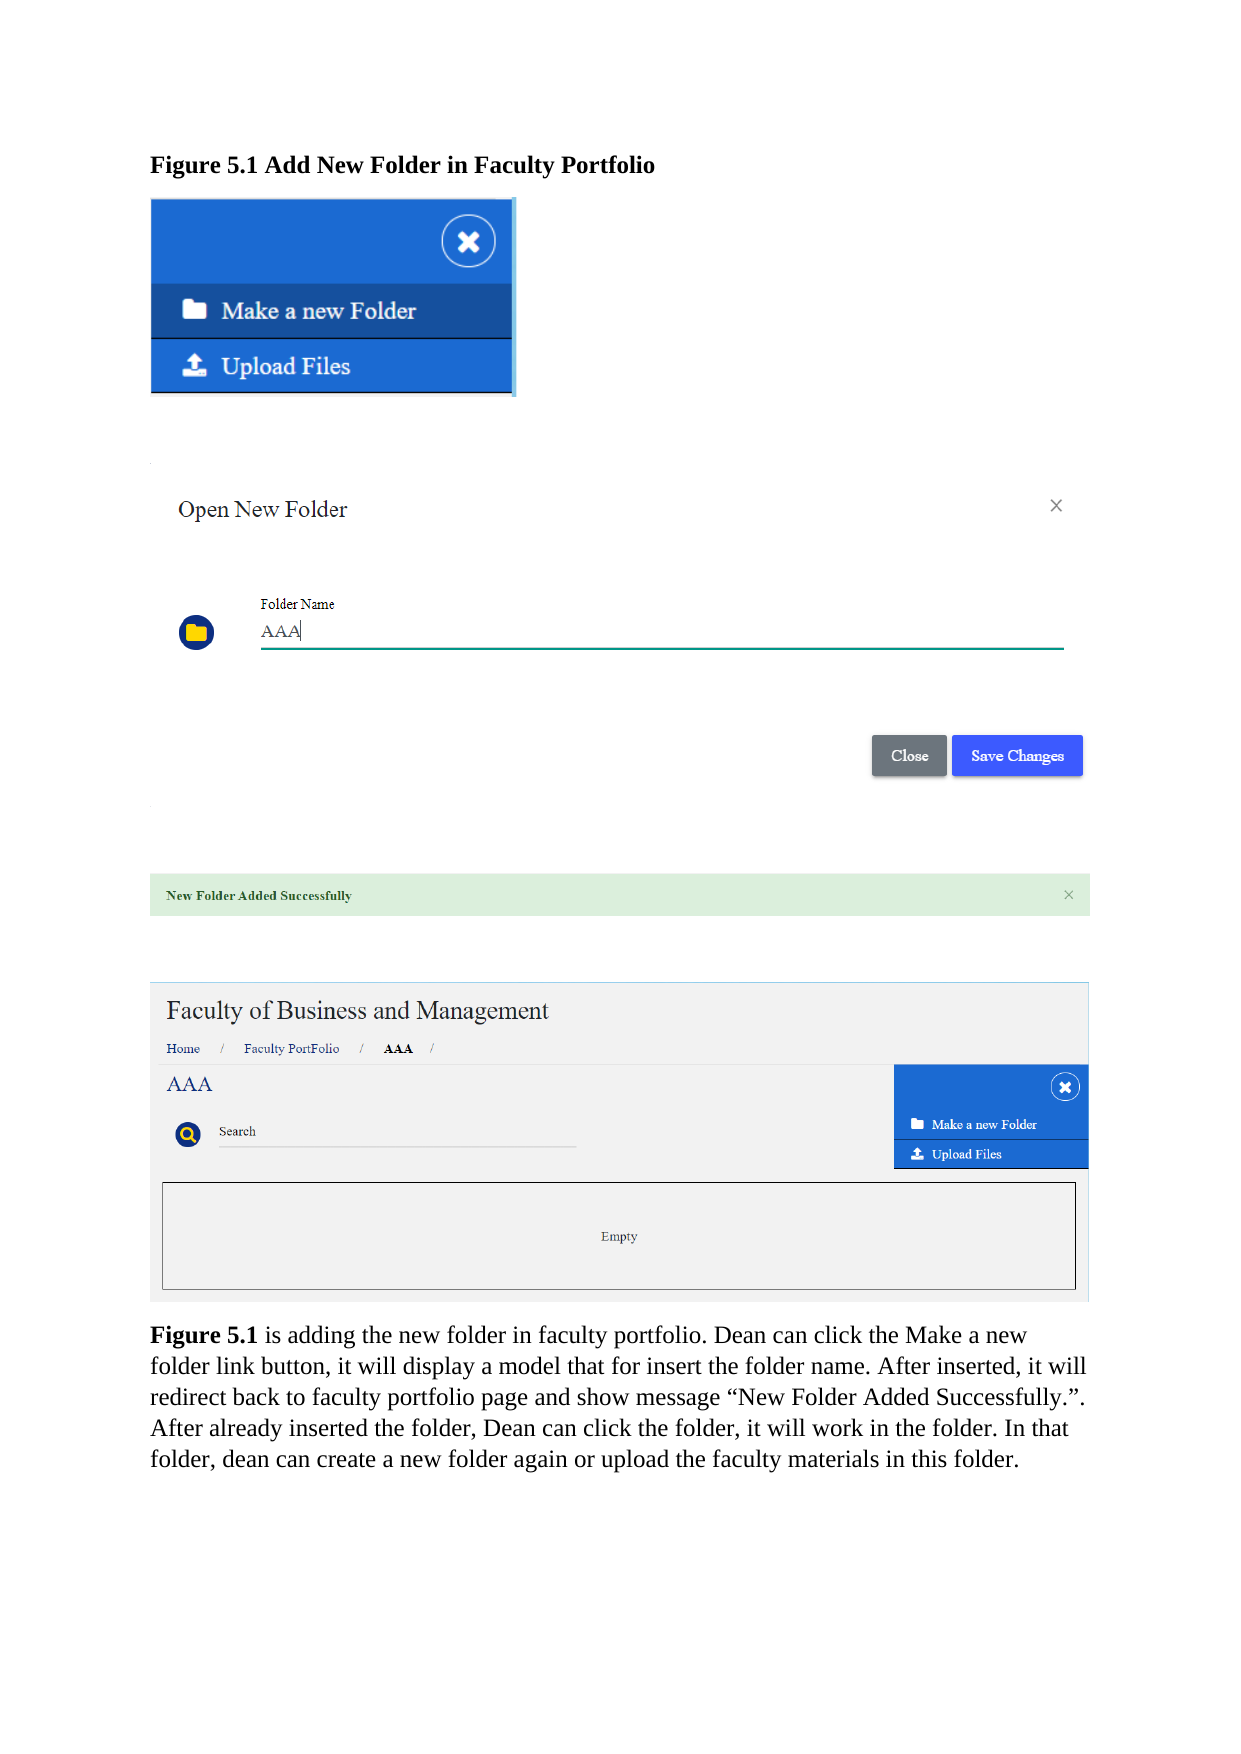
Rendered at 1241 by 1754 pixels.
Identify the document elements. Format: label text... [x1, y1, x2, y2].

text Figure 5.1 is adding the new folder in faculty portfolio. Dean can click the Make a new folder link button, it will display a model that for insert the folder name. After inserted, it will redirect back to faculty portfolio page and show message “New Folder Added Successfully.”. After already inserted the folder, Dean can click the folder, it will work in the folder. In that folder, dean can create a new folder again or upload the faculty materials in this folder. [150, 1320, 1090, 1473]
picture [150, 197, 517, 397]
picture [150, 873, 1090, 916]
text Figure 5.1 Add New Folder in Faculty Portfolio [150, 150, 1090, 179]
picture [150, 982, 1089, 1302]
picture [150, 463, 1090, 807]
